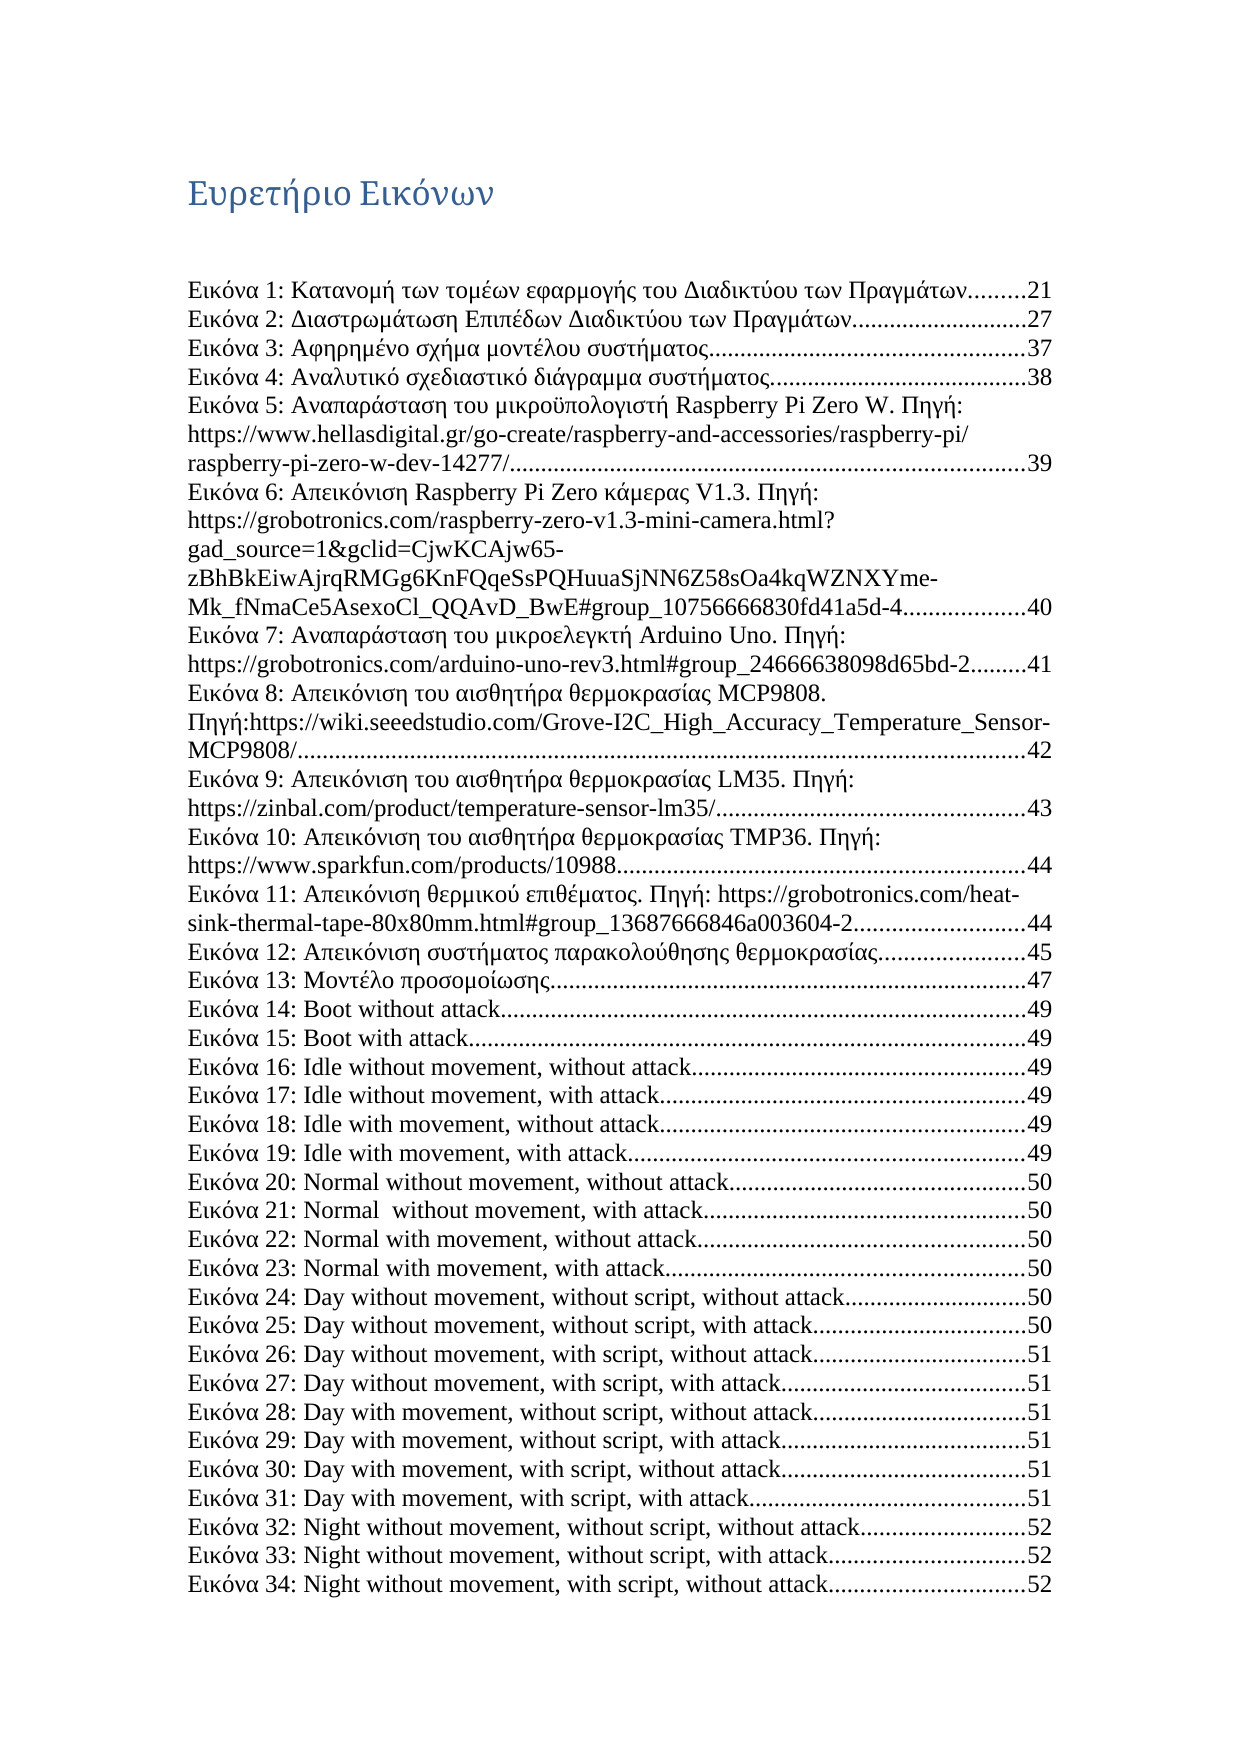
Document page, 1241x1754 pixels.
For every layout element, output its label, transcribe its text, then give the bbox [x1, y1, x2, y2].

text Εικόνα 5: Αναπαράσταση του μικροϋπολογιστή Raspberry Pi Zero W. Πηγή: https://www.hellasdigital.gr/go-create/raspberry-and-accessories/raspberry-pi/raspberry-pi-zero-w-dev-14277/ 39 [187, 391, 1053, 477]
subtitle Ευρετήριο Εικόνων [187, 175, 1053, 213]
text Εικόνα 31: Day with movement, with script, with attack 51 [187, 1483, 1053, 1512]
text Εικόνα 17: Idle without movement, with attack 49 [187, 1081, 1053, 1109]
text Εικόνα 2: Διαστρωμάτωση Επιπέδων Διαδικτύου των Πραγμάτων. 27 [187, 304, 1053, 333]
text Εικόνα 9: Απεικόνιση του αισθητήρα θερμοκρασίας LM35. Πηγή: https://zinbal.com/product/temperature-sensor-lm35/ 43 [187, 764, 1053, 822]
text Εικόνα 18: Idle with movement, without attack 49 [187, 1109, 1053, 1138]
text Εικόνα 4: Αναλυτικό σχεδιαστικό διάγραμμα συστήματος. 38 [187, 362, 1053, 391]
text Εικόνα 24: Day without movement, without script, without attack 50 [187, 1282, 1053, 1311]
text Εικόνα 15: Boot with attack 49 [187, 1023, 1053, 1052]
text Εικόνα 27: Day without movement, with script, with attack 51 [187, 1368, 1053, 1397]
text Εικόνα 26: Day without movement, with script, without attack 51 [187, 1339, 1053, 1368]
text Εικόνα 30: Day with movement, with script, without attack 51 [187, 1454, 1053, 1483]
text Εικόνα 11: Απεικόνιση θερμικού επιθέματος. Πηγή: https://grobotronics.com/heat-sink-thermal-tape-80x80mm.html#group_13687666846a003604-2 44 [187, 879, 1053, 937]
text Εικόνα 28: Day with movement, without script, without attack 51 [187, 1397, 1053, 1426]
text Εικόνα 34: Night without movement, with script, without attack 52 [187, 1569, 1053, 1598]
text Εικόνα 19: Idle with movement, with attack 49 [187, 1138, 1053, 1167]
text Εικόνα 8: Απεικόνιση του αισθητήρα θερμοκρασίας MCP9808. Πηγή:https://wiki.seeedstudio.com/Grove-I2C_High_Accuracy_Temperature_Sensor-MCP9808/ 42 [187, 678, 1053, 764]
text Εικόνα 14: Boot without attack 49 [187, 994, 1053, 1023]
text Εικόνα 13: Μοντέλο προσομοίωσης 47 [187, 966, 1053, 994]
text Εικόνα 22: Normal with movement, without attack 50 [187, 1224, 1053, 1253]
text Εικόνα 33: Night without movement, without script, with attack 52 [187, 1541, 1053, 1569]
text Εικόνα 6: Απεικόνιση Raspberry Pi Zero κάμερας V1.3. Πηγή: https://grobotronics.com/raspberry-zero-v1.3-mini-camera.html?gad_source=1&gclid=CjwKCAjw65-zBhBkEiwAjrqRMGg6KnFQqeSsPQHuuaSjNN6Z58sOa4kqWZNXYme-Mk_fNmaCe5AsexoCl_QQAvD_BwE#group_10756666830fd41a5d-4 40 [187, 477, 1053, 621]
text Εικόνα 32: Night without movement, without script, without attack 52 [187, 1512, 1053, 1541]
text Εικόνα 23: Normal with movement, with attack 50 [187, 1253, 1053, 1282]
text Εικόνα 10: Απεικόνιση του αισθητήρα θερμοκρασίας TMP36. Πηγή: https://www.sparkfun.com/products/10988 44 [187, 822, 1053, 879]
text Εικόνα 7: Αναπαράσταση του μικροελεγκτή Arduino Uno. Πηγή: https://grobotronics.com/arduino-uno-rev3.html#group_24666638098d65bd-2 41 [187, 621, 1053, 678]
text Εικόνα 12: Απεικόνιση συστήματος παρακολούθησης θερμοκρασίας. 45 [187, 937, 1053, 966]
text Εικόνα 16: Idle without movement, without attack 49 [187, 1052, 1053, 1081]
text Εικόνα 25: Day without movement, without script, with attack 50 [187, 1311, 1053, 1339]
text Εικόνα 20: Normal without movement, without attack 50 [187, 1167, 1053, 1196]
text Εικόνα 1: Κατανομή των τομέων εφαρμογής του Διαδικτύου των Πραγμάτων. 21 [187, 276, 1053, 304]
text Εικόνα 3: Αφηρημένο σχήμα μοντέλου συστήματος 37 [187, 333, 1053, 362]
text Εικόνα 21: Normal without movement, with attack 50 [187, 1196, 1053, 1224]
text Εικόνα 29: Day with movement, without script, with attack 51 [187, 1426, 1053, 1454]
